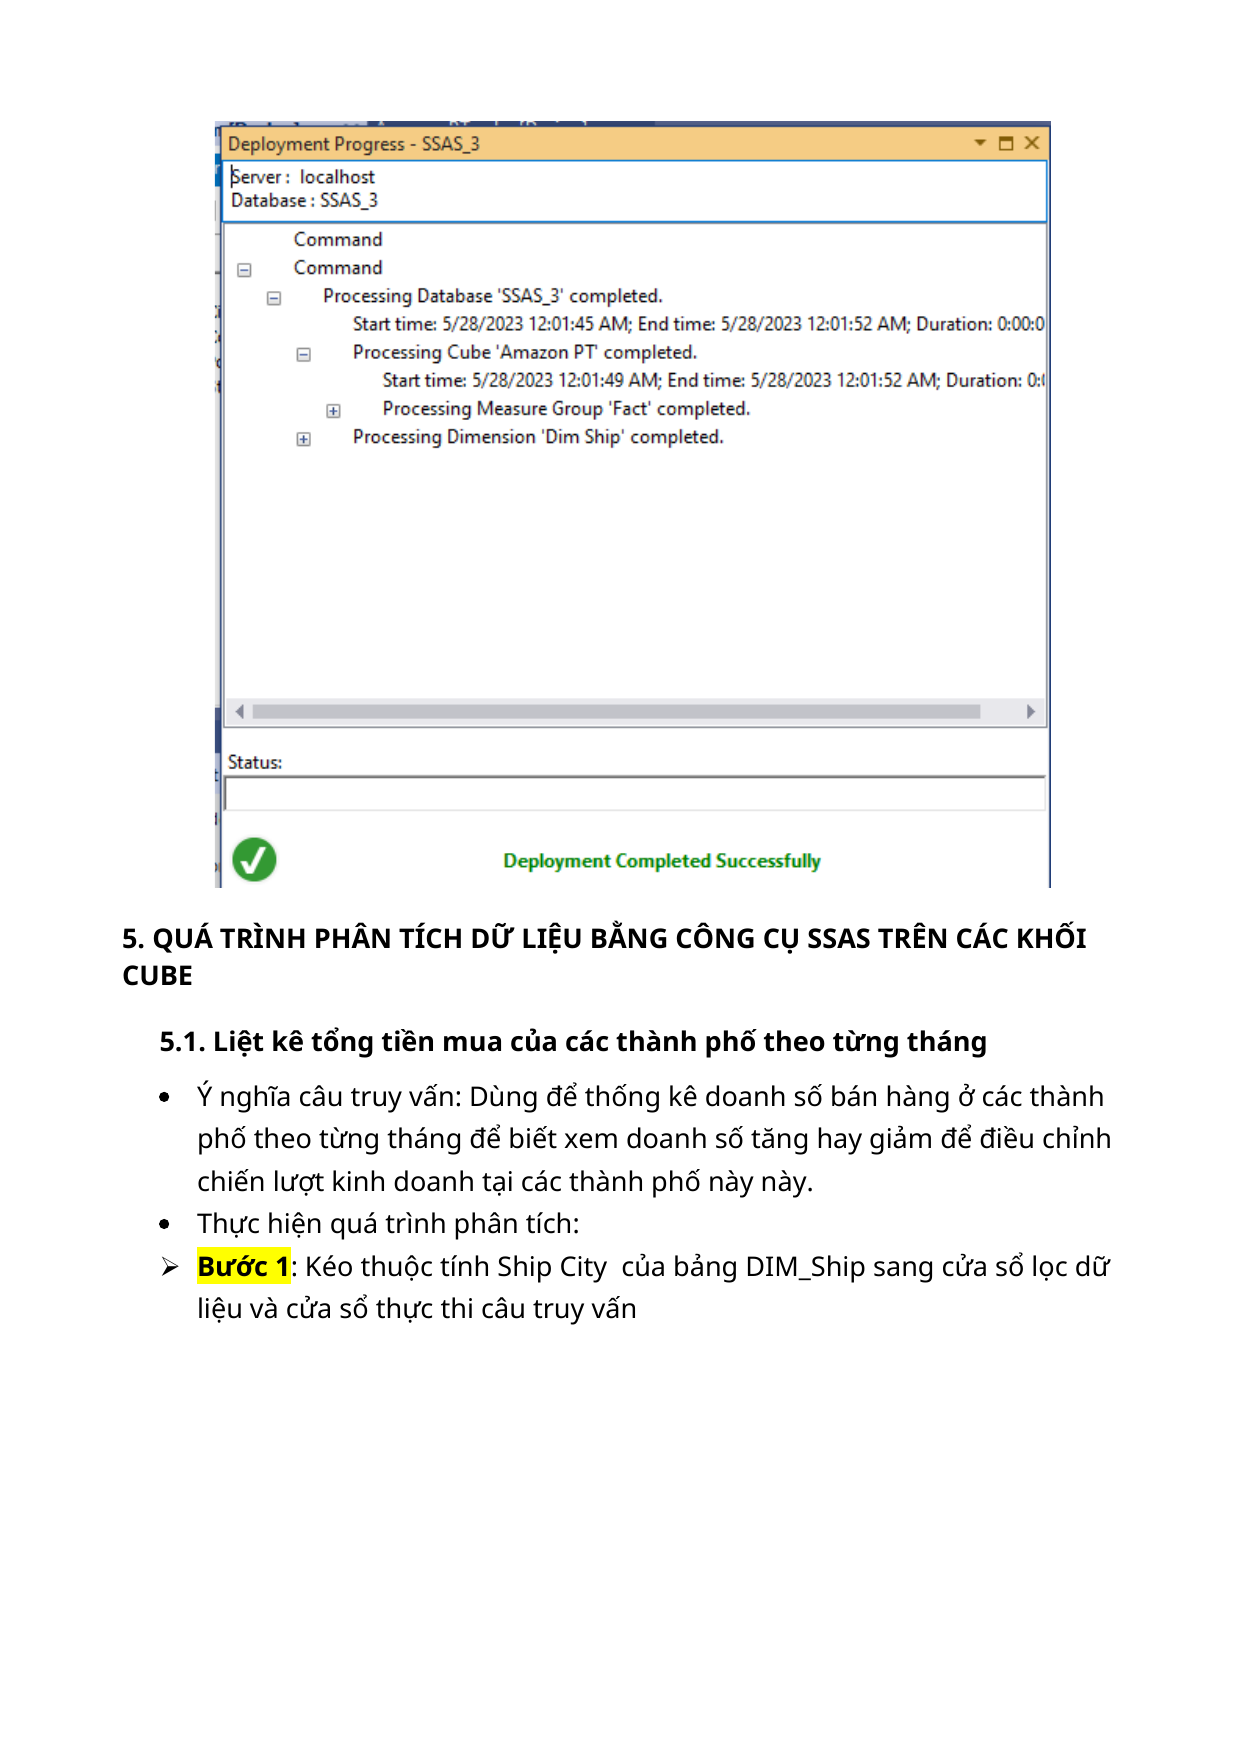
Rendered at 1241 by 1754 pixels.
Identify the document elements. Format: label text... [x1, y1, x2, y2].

subtitle 5. QUÁ TRÌNH PHÂN TÍCH DỮ LIỆU BẰNG CÔNG CỤ SSAS TRÊN CÁC KHỐI CUBE [122, 919, 1144, 993]
list Thực hiện quá trình phân tích: [159, 1204, 1144, 1241]
picture [214, 121, 1051, 888]
list Ý nghĩa câu truy vấn: Dùng để thống kê doanh số bán hàng ở các thành phố theo từng tháng để biết xem doanh số tăng hay giảm để điều chỉnh chiến lượt kinh doanh tại các thành phố này này. [159, 1077, 1144, 1199]
list Bước 1: Kéo thuộc tính Ship City của bảng DIM_Ship sang cửa sổ lọc dữ liệu và cửa sổ thực thi câu truy vấn [159, 1247, 1144, 1326]
subtitle 5.1. Liệt kê tổng tiền mua của các thành phố theo từng tháng [122, 1022, 1144, 1059]
